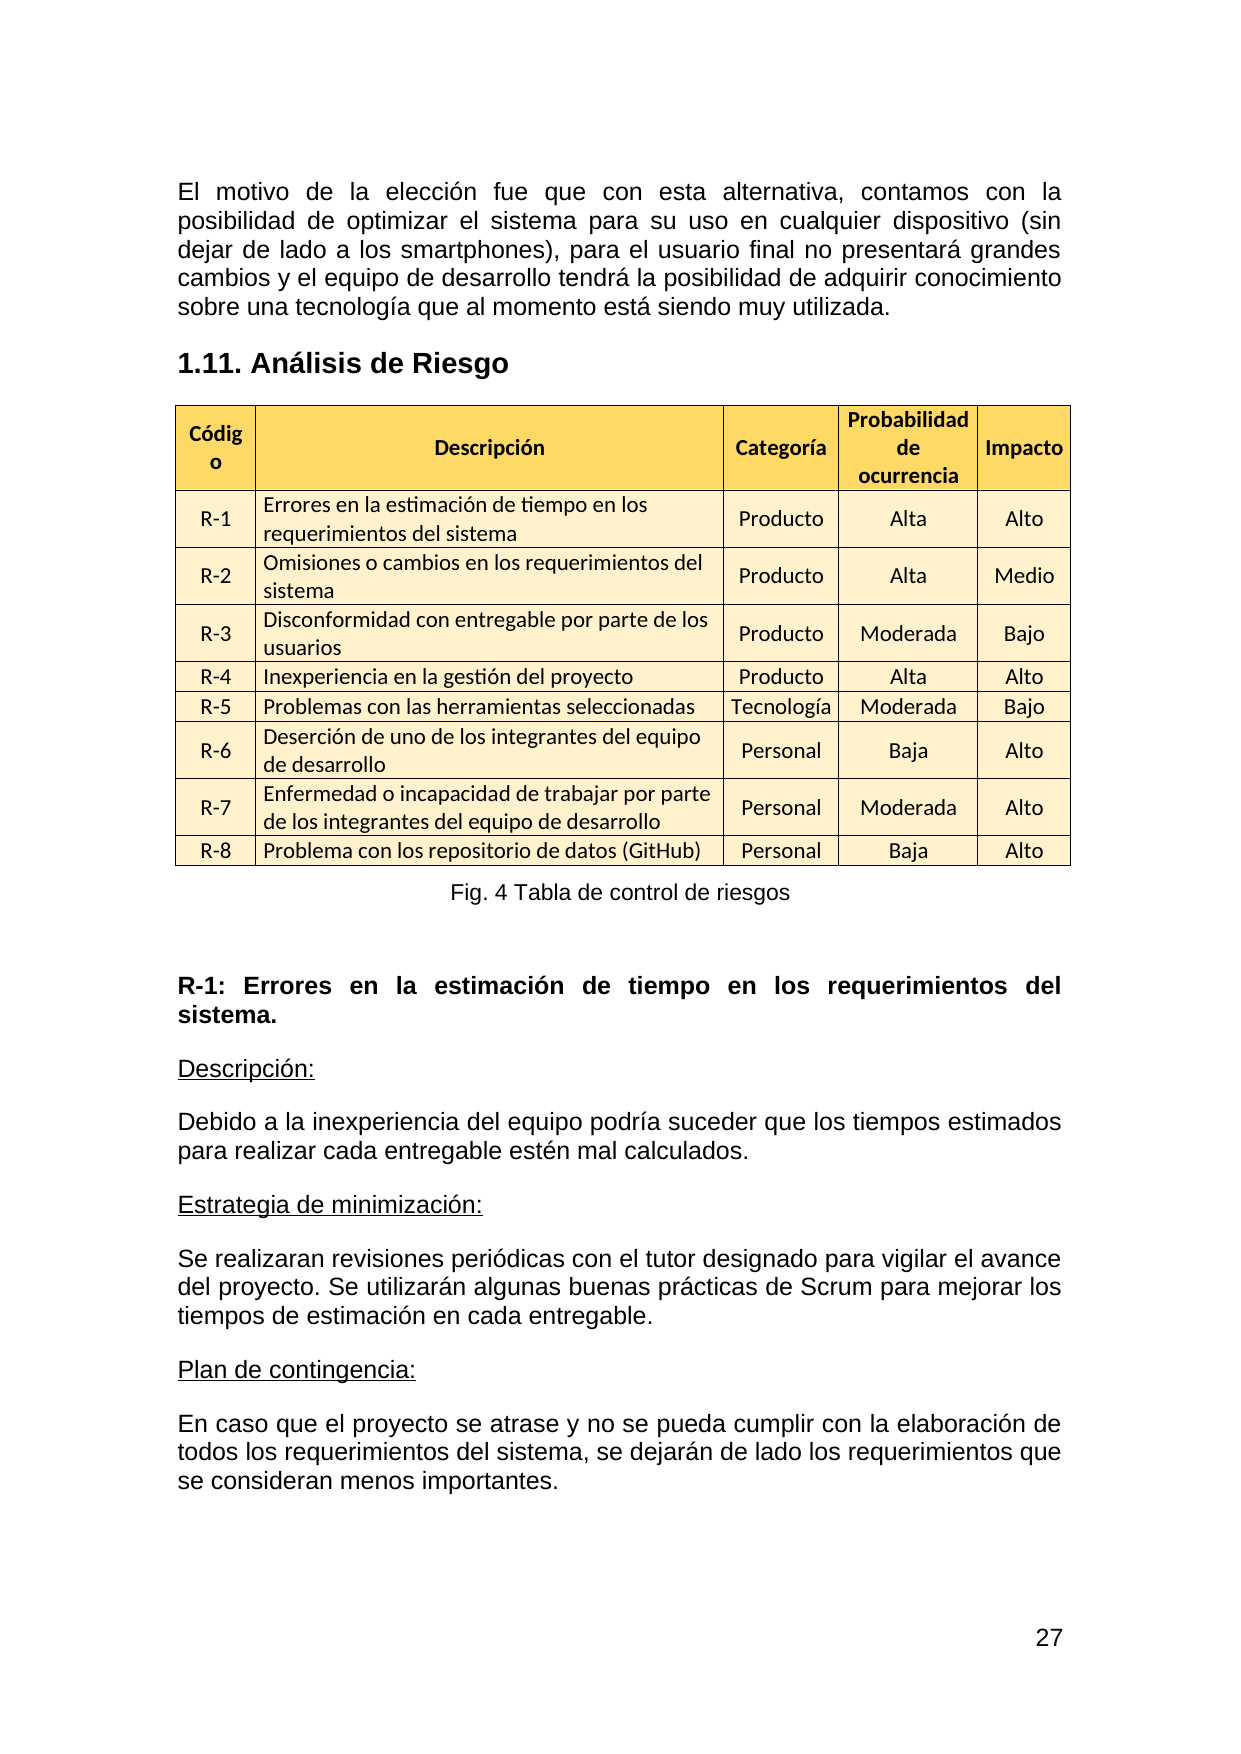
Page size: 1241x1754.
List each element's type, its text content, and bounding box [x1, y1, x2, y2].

table_cell Problemas con las herramientas seleccionadas [256, 692, 723, 721]
table_cell Alto [978, 722, 1070, 778]
text Fig. 4 Tabla de control de riesgos [189, 878, 1051, 905]
table_cell Moderada [839, 605, 977, 661]
table_cell Producto [724, 605, 838, 661]
table_cell Producto [724, 548, 838, 604]
text Plan de contingencia: [177, 1355, 1063, 1384]
table_cell Moderada [839, 779, 977, 835]
text En caso que el proyecto se atrase y no se pueda cumplir con la elaboración de todos los requerimientos del sistema, se dejarán de lado los requerimientos que se consideran menos importantes. [177, 1409, 1063, 1495]
table_cell Errores en la estimación de tiempo en los requerimientos del sistema [256, 491, 723, 547]
table_cell Producto [724, 662, 838, 691]
table_cell Baja [839, 836, 977, 865]
text R-1: Errores en la estimación de tiempo en los requerimientos del sistema. [177, 971, 1063, 1029]
table_cell R-1 [176, 491, 255, 547]
text Descripción: [177, 1054, 1063, 1082]
table_cell Bajo [978, 692, 1070, 721]
table_cell Disconformidad con entregable por parte de los usuarios [256, 605, 723, 661]
table_cell Enfermedad o incapacidad de trabajar por parte de los integrantes del equipo de desarrollo [256, 779, 723, 835]
table_cell Producto [724, 491, 838, 547]
table_cell Personal [724, 836, 838, 865]
table_cell Medio [978, 548, 1070, 604]
table_cell R-5 [176, 692, 255, 721]
table_cell Inexperiencia en la gestión del proyecto [256, 662, 723, 691]
table_cell Personal [724, 779, 838, 835]
table_header Impacto [978, 406, 1070, 489]
table_cell R-7 [176, 779, 255, 835]
table_cell Problema con los repositorio de datos (GitHub) [256, 836, 723, 865]
table_cell Personal [724, 722, 838, 778]
table_cell Alta [839, 491, 977, 547]
table_cell Alto [978, 836, 1070, 865]
text El motivo de la elección fue que con esta alternativa, contamos con la posibilidad de optimizar el sistema para su uso en cualquier dispositivo (sin dejar de lado a los smartphones), para el usuario final no presentará grandes cambios y el equipo de desarrollo tendrá la posibilidad de adquirir conocimiento sobre una tecnología que al momento está siendo muy utilizada. [177, 177, 1063, 321]
text Estrategia de minimización: [177, 1190, 1063, 1219]
table_cell Alta [839, 662, 977, 691]
table_cell Alta [839, 548, 977, 604]
table_cell R-3 [176, 605, 255, 661]
table_cell Alto [978, 662, 1070, 691]
text Se realizaran revisiones periódicas con el tutor designado para vigilar el avance del proyecto. Se utilizarán algunas buenas prácticas de Scrum para mejorar los tiempos de estimación en cada entregable. [177, 1244, 1063, 1330]
table_header Probabilidad de ocurrencia [839, 406, 977, 489]
table_cell Bajo [978, 605, 1070, 661]
table_cell Tecnología [724, 692, 838, 721]
table_cell R-4 [176, 662, 255, 691]
table_cell Baja [839, 722, 977, 778]
table_header Descripción [256, 406, 723, 489]
table_cell R-6 [176, 722, 255, 778]
table_cell R-2 [176, 548, 255, 604]
text Debido a la inexperiencia del equipo podría suceder que los tiempos estimados para realizar cada entregable estén mal calculados. [177, 1107, 1063, 1165]
text 1.11. Análisis de Riesgo [177, 346, 1063, 379]
table_cell Alto [978, 491, 1070, 547]
table_cell Deserción de uno de los integrantes del equipo de desarrollo [256, 722, 723, 778]
table_cell Alto [978, 779, 1070, 835]
table_header Categoría [724, 406, 838, 489]
table_cell Omisiones o cambios en los requerimientos del sistema [256, 548, 723, 604]
table_cell R-8 [176, 836, 255, 865]
table_header Código [176, 406, 255, 489]
table_cell Moderada [839, 692, 977, 721]
